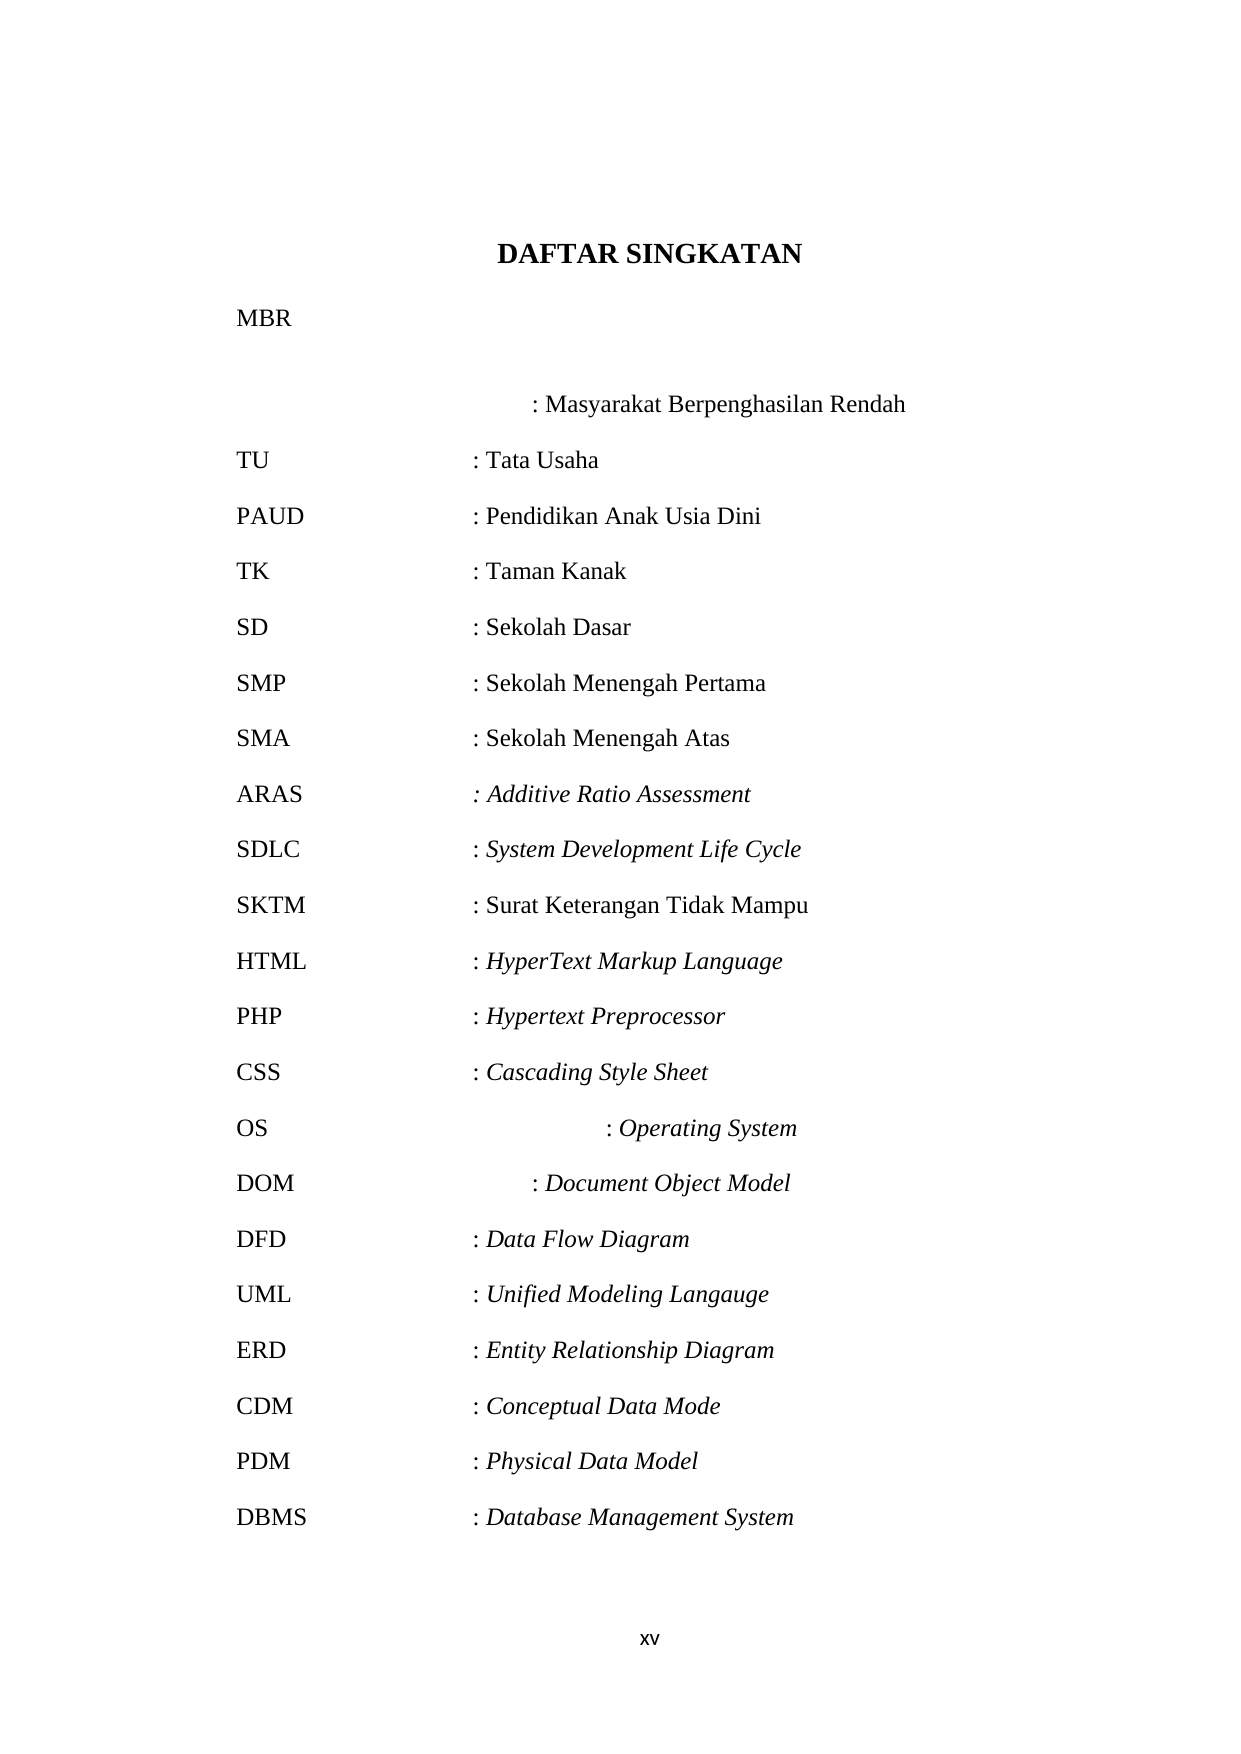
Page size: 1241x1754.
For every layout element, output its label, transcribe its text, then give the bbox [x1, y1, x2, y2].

text SD : Sekolah Dasar [236, 612, 1063, 641]
text PAUD : Pendidikan Anak Usia Dini [236, 501, 1063, 529]
title DAFTAR SINGKATAN [236, 236, 1063, 270]
text DFD : Data Flow Diagram [236, 1224, 1063, 1253]
text SDLC : System Development Life Cycle [236, 834, 1063, 863]
text PDM : Physical Data Model [236, 1446, 1063, 1475]
text DOM : Document Object Model [236, 1168, 1063, 1197]
text OS : Operating System [236, 1113, 1063, 1141]
text SKTM : Surat Keterangan Tidak Mampu [236, 890, 1063, 919]
text TK : Taman Kanak [236, 556, 1063, 585]
text SMP : Sekolah Menengah Pertama [236, 668, 1063, 696]
text ERD : Entity Relationship Diagram [236, 1335, 1063, 1364]
text SMA : Sekolah Menengah Atas [236, 723, 1063, 752]
text MBR : Masyarakat Berpenghasilan Rendah [236, 303, 1063, 418]
text TU : Tata Usaha [236, 445, 1063, 474]
text CDM : Conceptual Data Mode [236, 1391, 1063, 1419]
text ARAS : Additive Ratio Assessment [236, 779, 1063, 808]
text PHP : Hypertext Preprocessor [236, 1001, 1063, 1030]
text CSS : Cascading Style Sheet [236, 1057, 1063, 1086]
text HTML : HyperText Markup Language [236, 946, 1063, 974]
text DBMS : Database Management System [236, 1502, 1063, 1531]
text UML : Unified Modeling Langauge [236, 1279, 1063, 1308]
